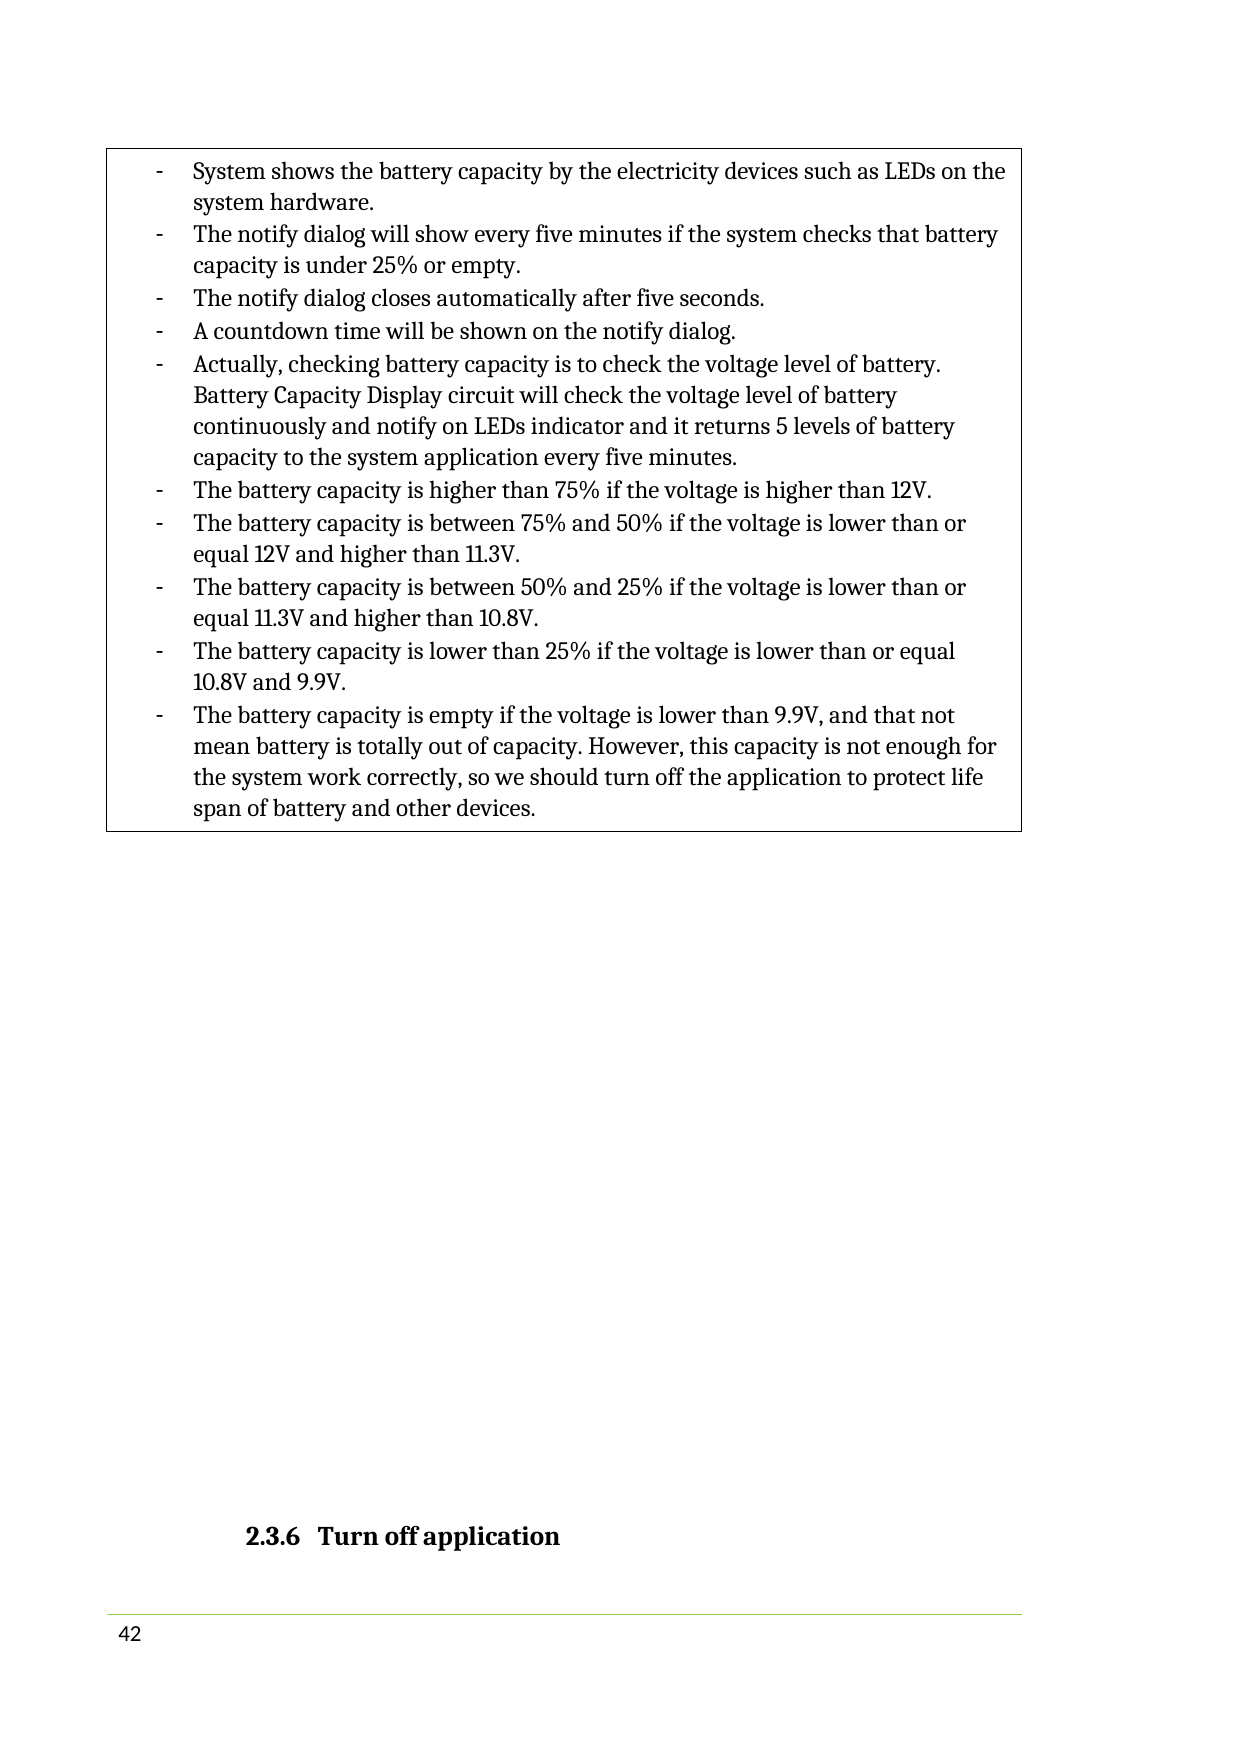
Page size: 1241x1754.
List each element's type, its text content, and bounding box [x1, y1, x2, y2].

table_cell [107, 149, 1021, 831]
subtitle Turn off application [246, 1521, 1033, 1552]
